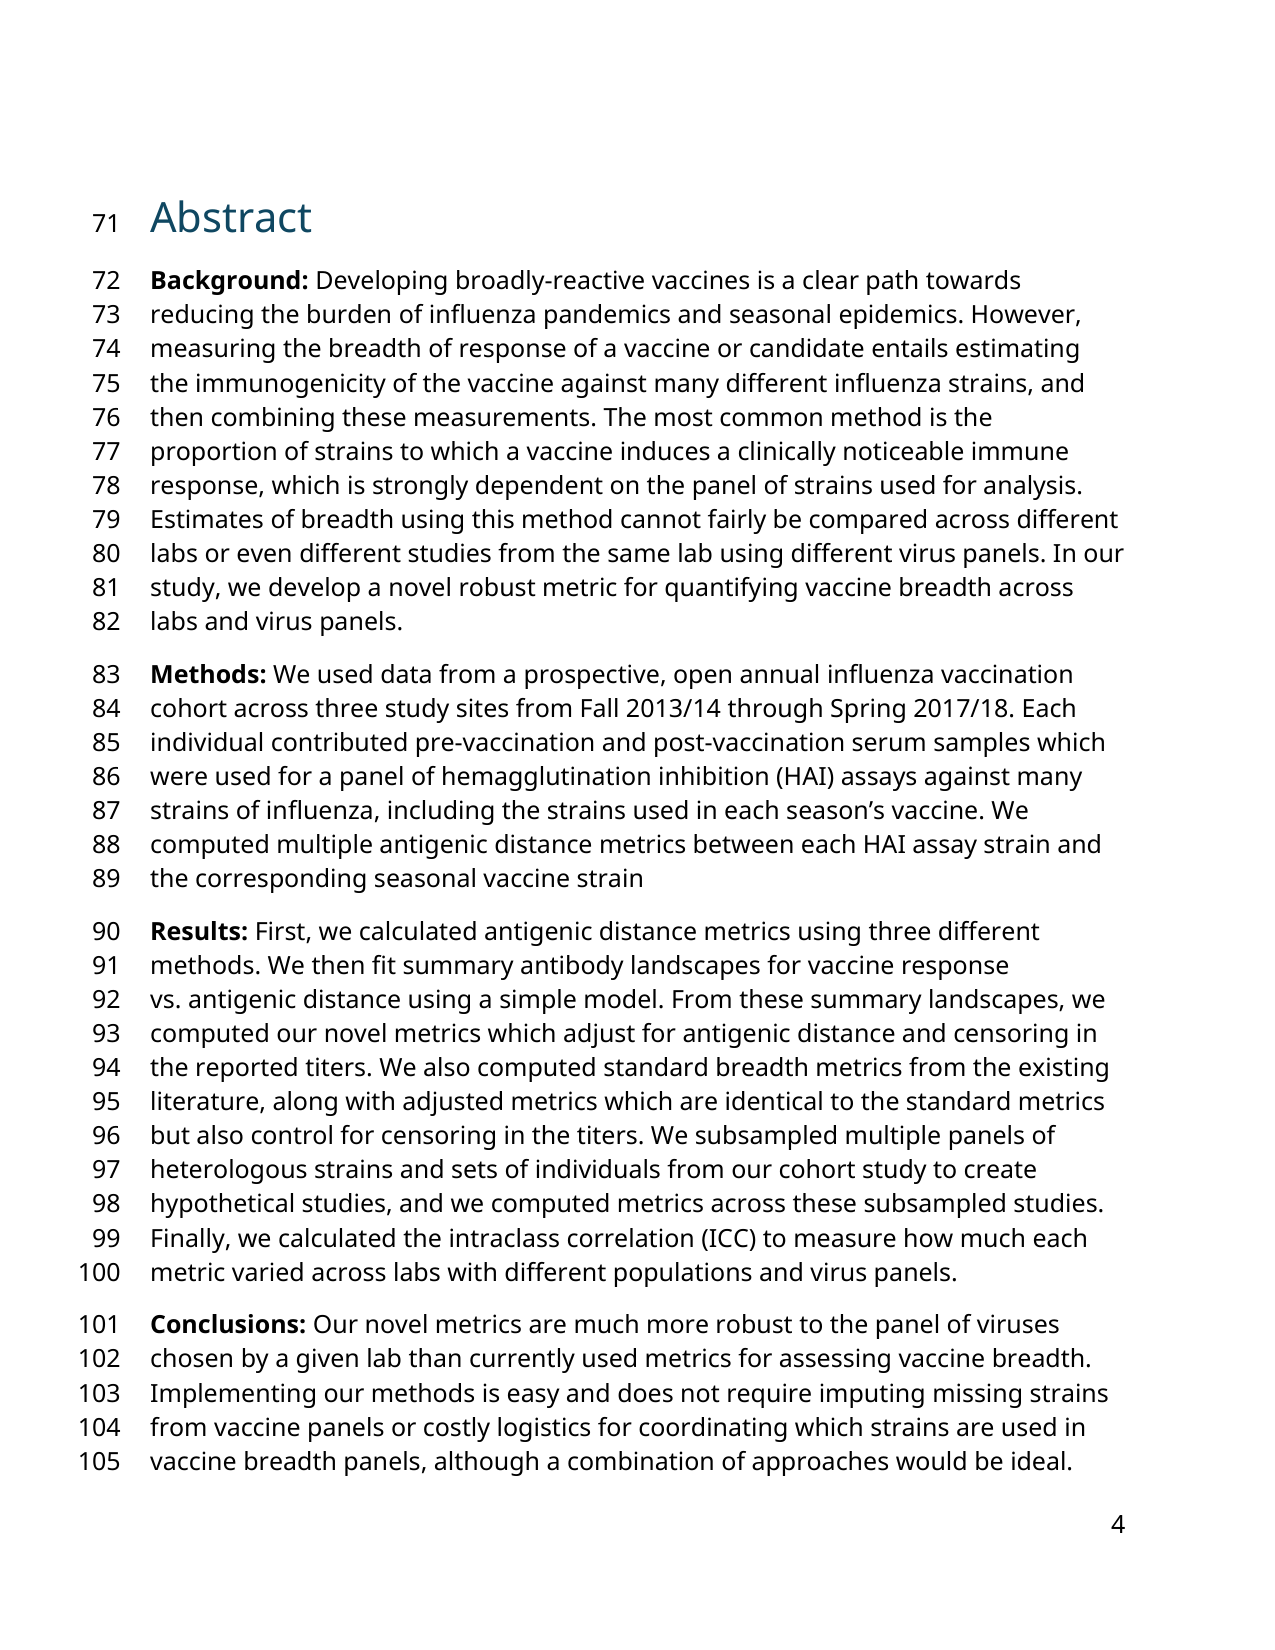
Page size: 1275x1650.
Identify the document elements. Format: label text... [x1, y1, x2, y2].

text Background: Developing broadly-reactive vaccines is a clear path towards reducing the burden of influenza pandemics and seasonal epidemics. However, measuring the breadth of response of a vaccine or candidate entails estimating the immunogenicity of the vaccine against many different influenza strains, and then combining these measurements. The most common method is the proportion of strains to which a vaccine induces a clinically noticeable immune response, which is strongly dependent on the panel of strains used for analysis. Estimates of breadth using this method cannot fairly be compared across different labs or even different studies from the same lab using different virus panels. In our study, we develop a novel robust metric for quantifying vaccine breadth across labs and virus panels. [150, 263, 1125, 638]
text Methods: We used data from a prospective, open annual influenza vaccination cohort across three study sites from Fall 2013/14 through Spring 2017/18. Each individual contributed pre-vaccination and post-vaccination serum samples which were used for a panel of hemagglutination inhibition (HAI) assays against many strains of influenza, including the strains used in each season’s vaccine. We computed multiple antigenic distance metrics between each HAI assay strain and the corresponding seasonal vaccine strain [150, 656, 1125, 895]
text Results: First, we calculated antigenic distance metrics using three different methods. We then fit summary antibody landscapes for vaccine response vs. antigenic distance using a simple model. From these summary landscapes, we computed our novel metrics which adjust for antigenic distance and censoring in the reported titers. We also computed standard breadth metrics from the existing literature, along with adjusted metrics which are identical to the standard metrics but also control for censoring in the titers. We subsampled multiple panels of heterologous strains and sets of individuals from our cohort study to create hypothetical studies, and we computed metrics across these subsampled studies. Finally, we calculated the intraclass correlation (ICC) to measure how much each metric varied across labs with different populations and virus panels. [150, 914, 1125, 1288]
subtitle Abstract [150, 187, 1125, 244]
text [150, 1307, 1125, 1477]
